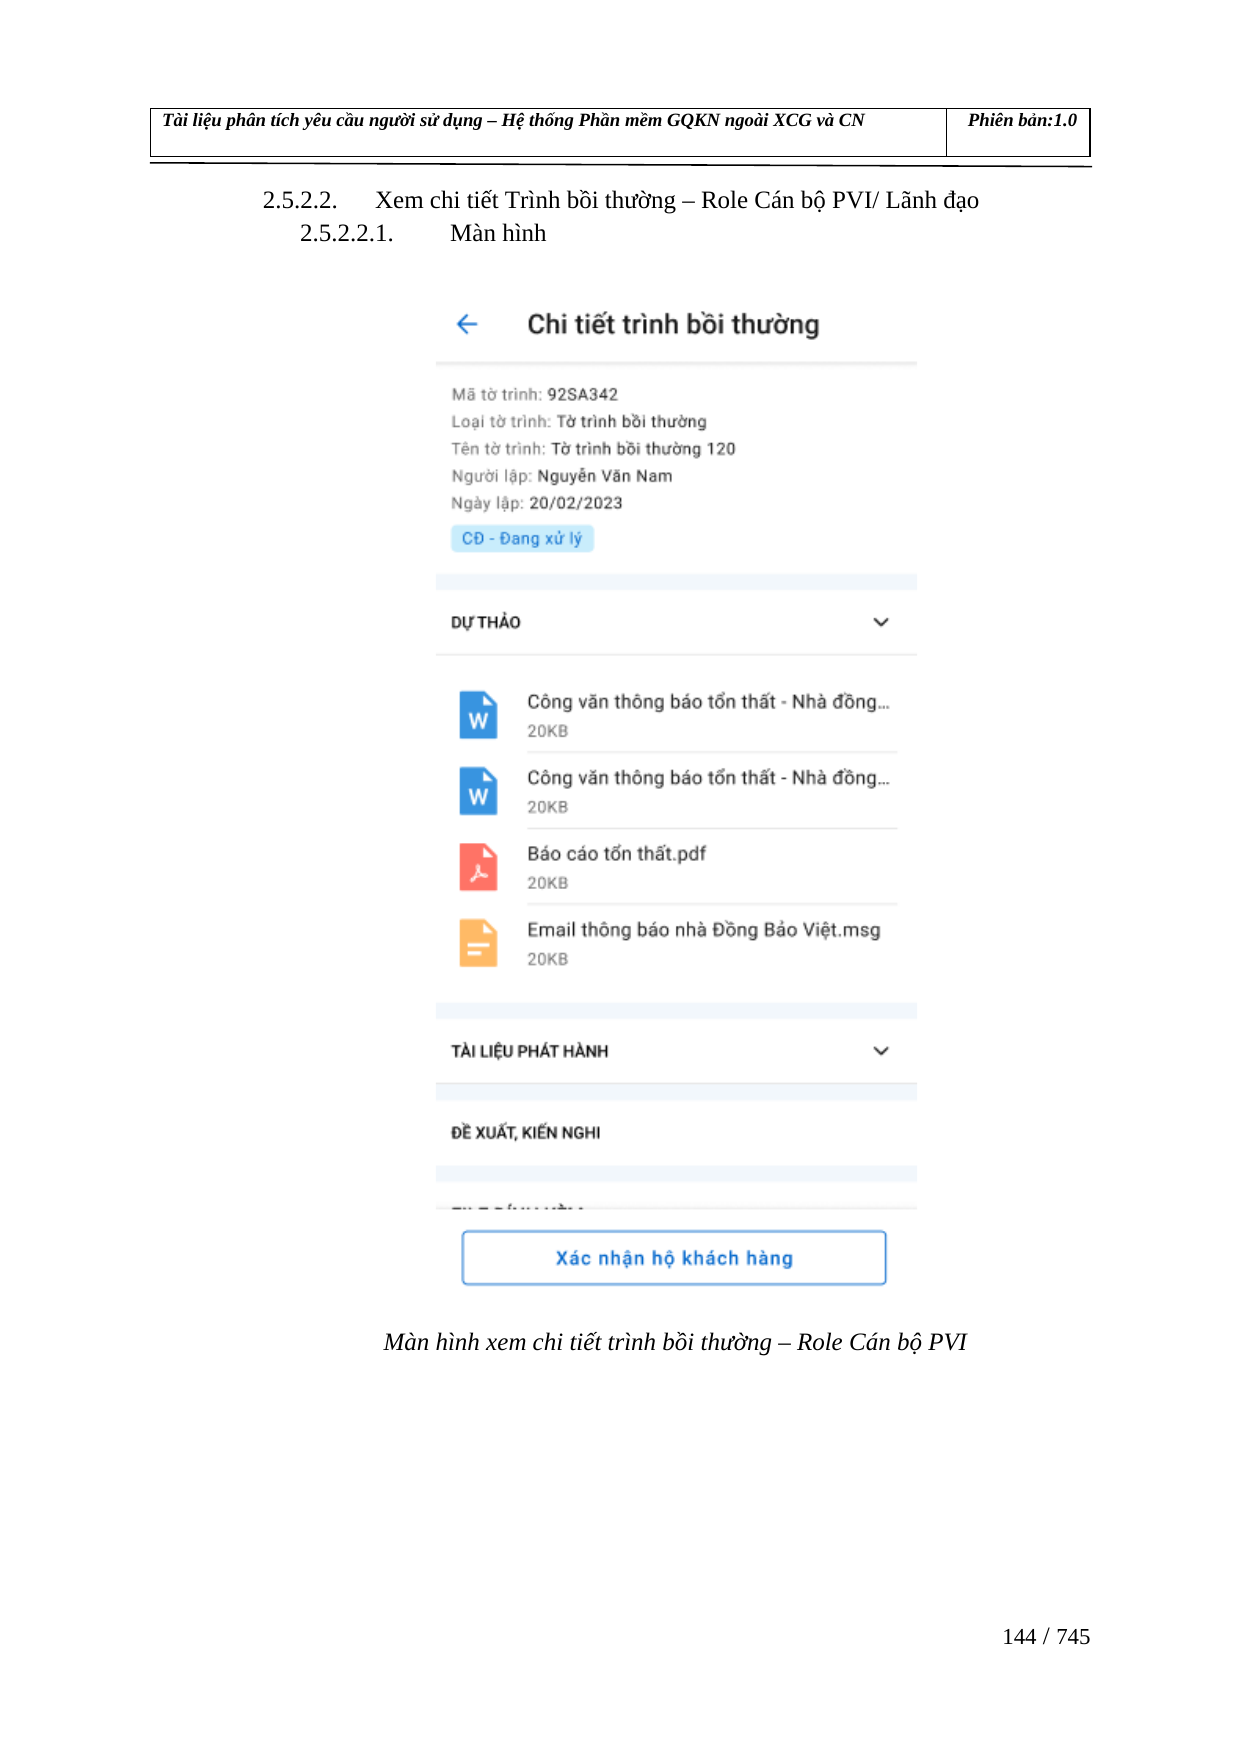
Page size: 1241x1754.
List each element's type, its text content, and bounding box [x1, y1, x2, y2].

text Màn hình xem chi tiết trình bồi thường – Role Cán bộ PVI [263, 1327, 1090, 1356]
picture [435, 247, 918, 1327]
subtitle Xem chi tiết Trình bồi thường – Role Cán bộ PVI/ Lãnh đạo [263, 185, 1090, 214]
subtitle Màn hình [300, 218, 1090, 247]
